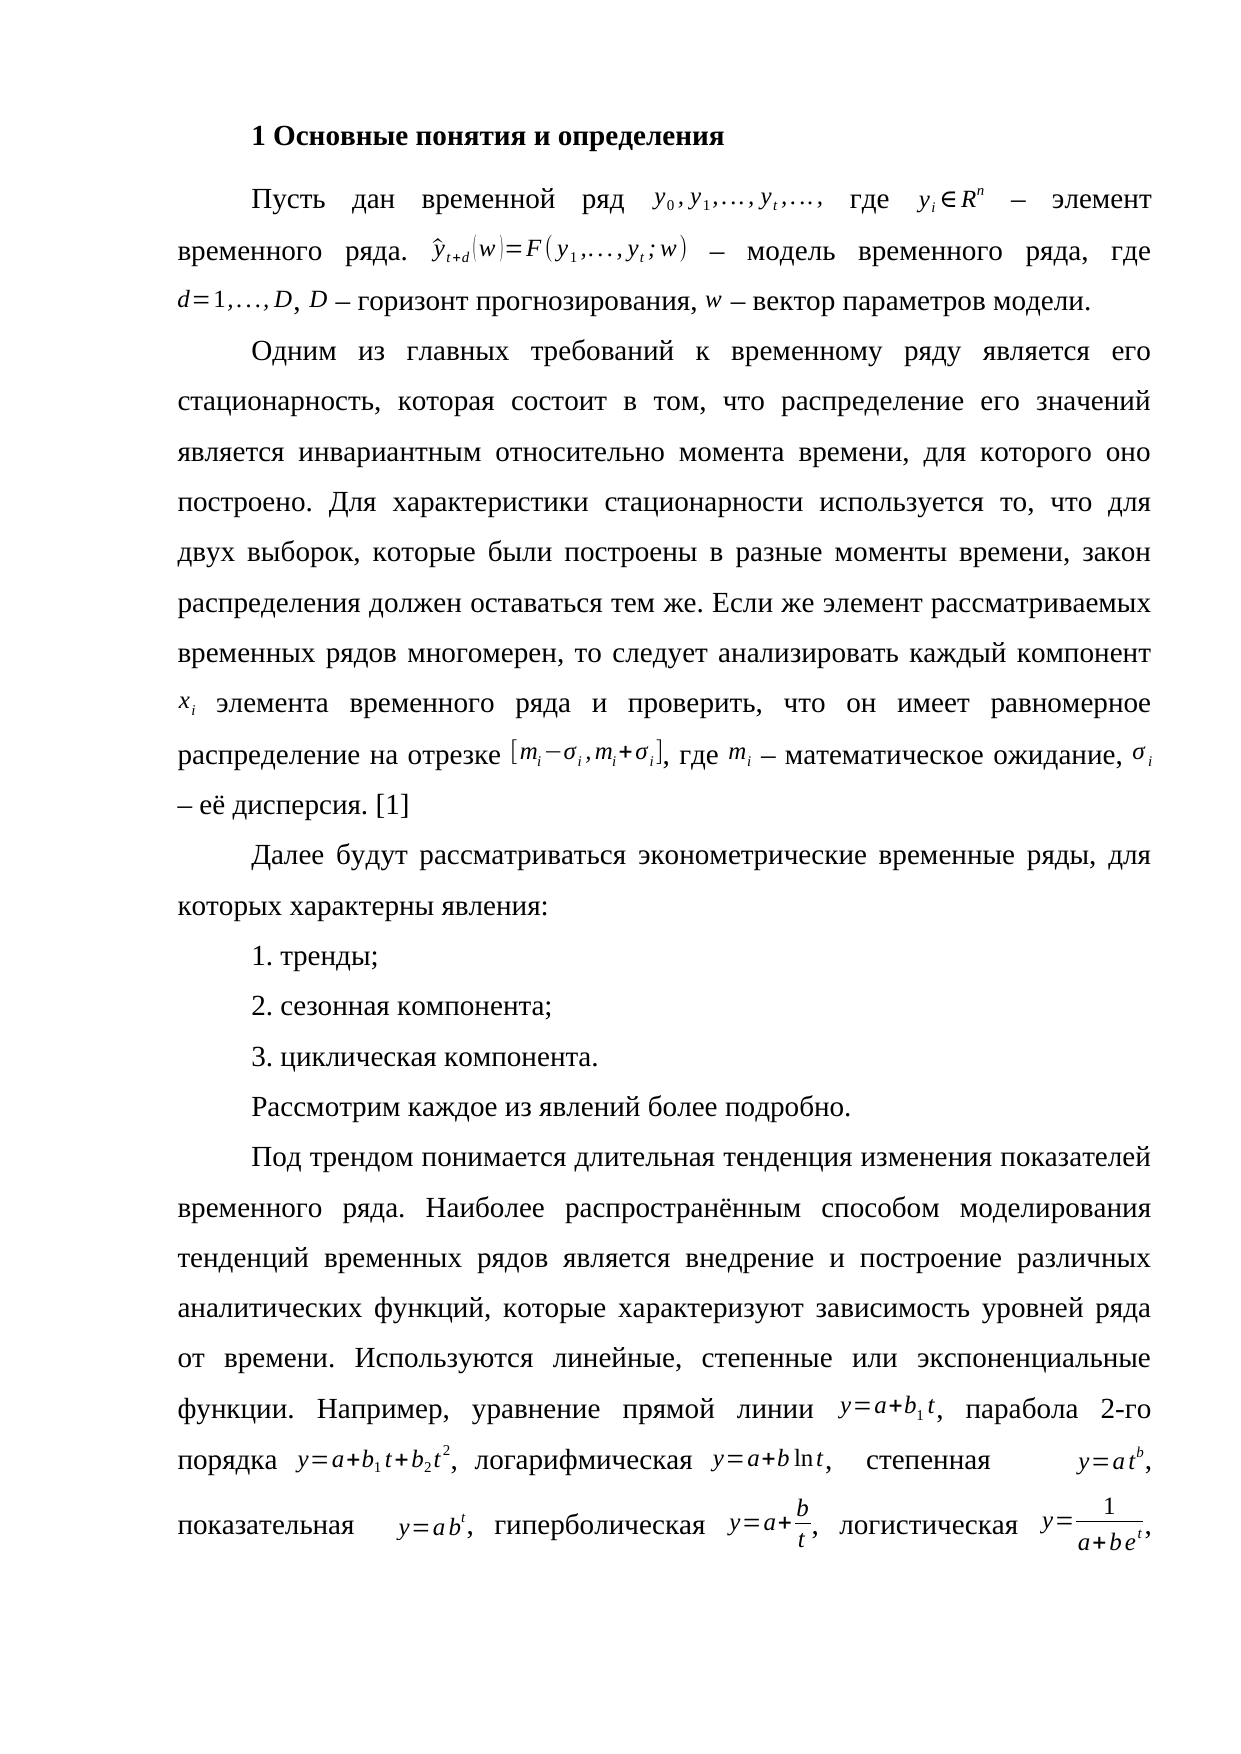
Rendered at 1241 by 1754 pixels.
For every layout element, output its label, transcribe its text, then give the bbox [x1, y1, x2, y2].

text 2. сезонная компонента; [177, 988, 1152, 1022]
subtitle 1 Основные понятия и определения [177, 118, 1152, 152]
text Одним из главных требований к временному ряду является его стационарность, которая состоит в том, что распределение его значений является инвариантным относительно момента времени, для которого оно построено. Для характеристики стационарности используется то, что для двух выборок, которые были построены в разные моменты времени, закон распределения должен оставаться тем же. Если же элемент рассматриваемых временных рядов многомерен, то следует анализировать каждый компонент элемента временного ряда и проверить, что он имеет равномерное распределение на отрезке , где – математическое ожидание, – её дисперсия. [1] [177, 333, 1152, 821]
text 1. тренды; [177, 938, 1152, 972]
text Рассмотрим каждое из явлений более подробно. [177, 1089, 1152, 1123]
text Пусть дан временной ряд где – элемент временного ряда. – модель временного ряда, где , – горизонт прогнозирования, – вектор параметров модели. [177, 181, 1152, 316]
text Далее будут рассматриваться эконометрические временные ряд, для которых характерны явления: [177, 837, 1152, 921]
text 3. циклическая компонента. [177, 1039, 1152, 1072]
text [177, 1139, 1152, 1555]
